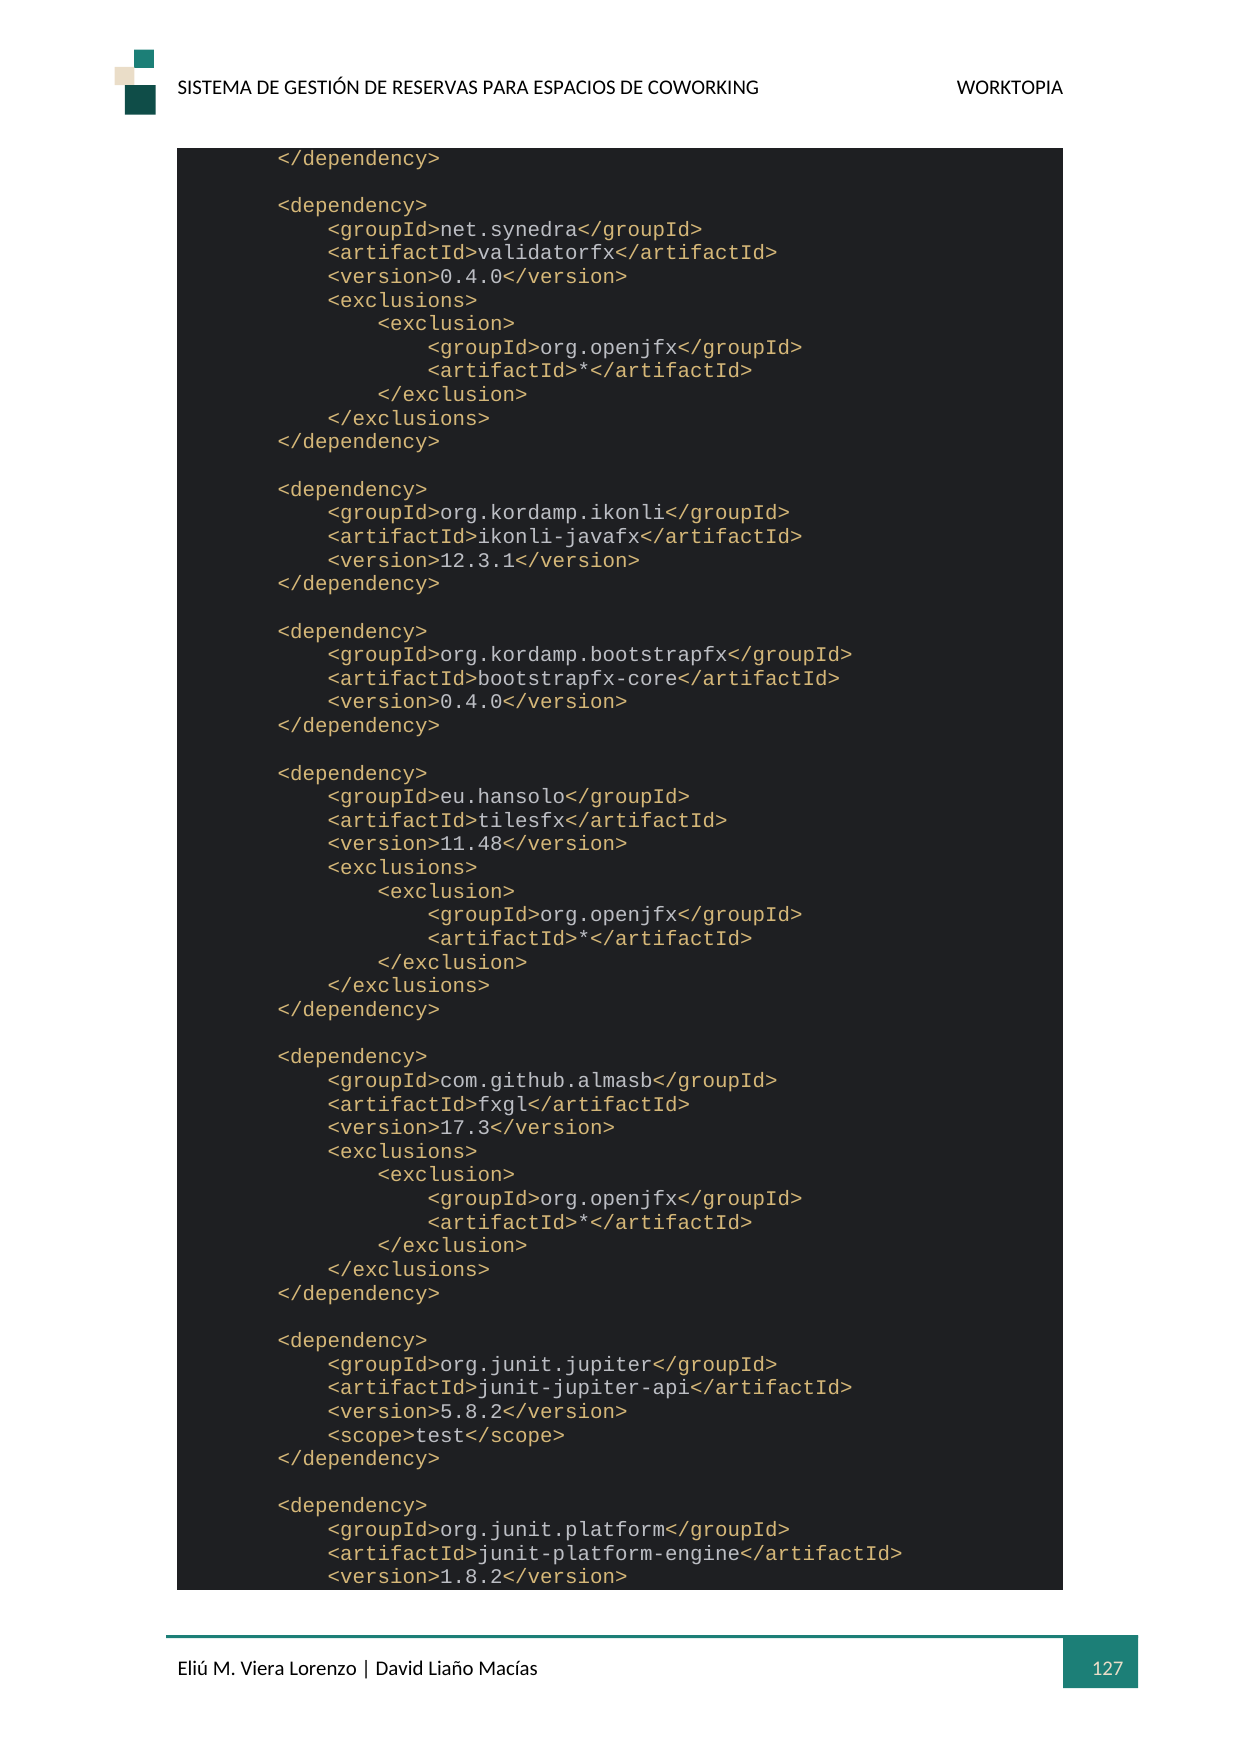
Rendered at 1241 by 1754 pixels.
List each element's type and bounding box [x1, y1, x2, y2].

text [177, 148, 1063, 1590]
